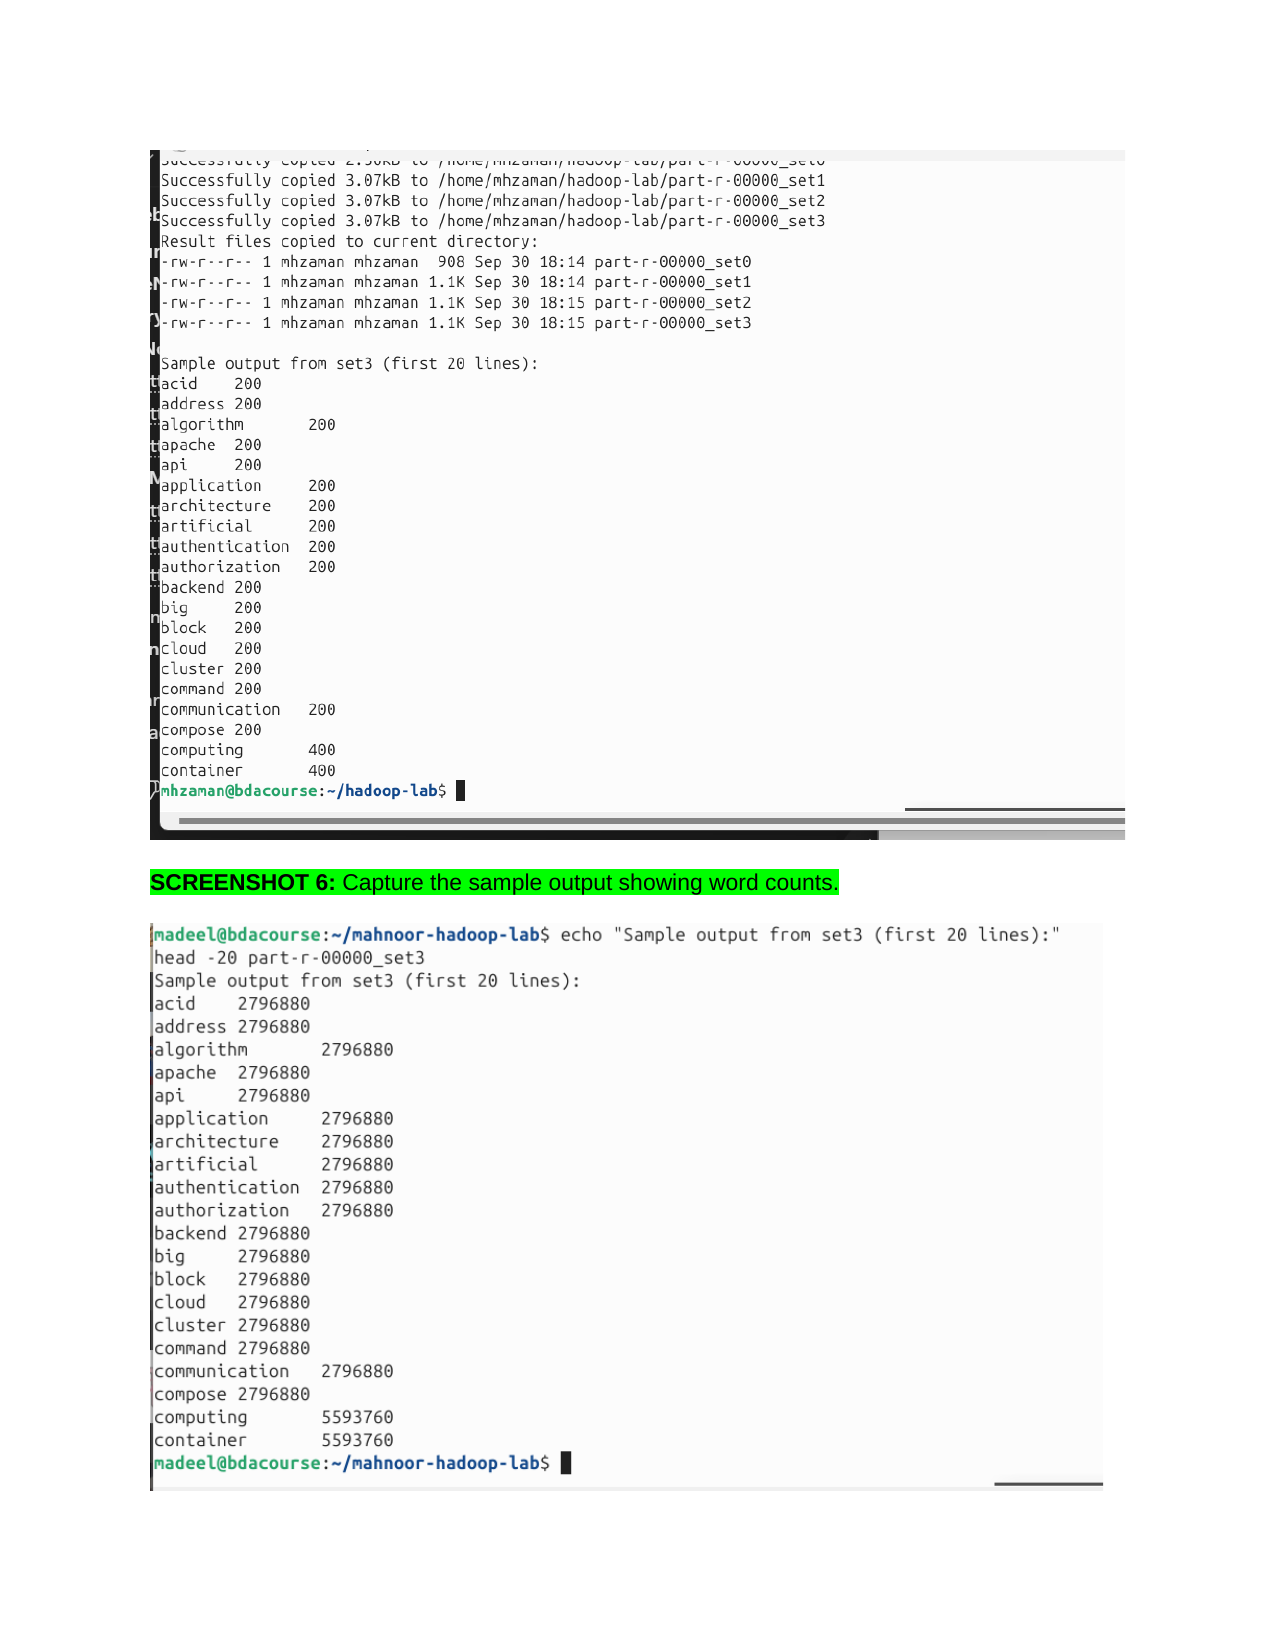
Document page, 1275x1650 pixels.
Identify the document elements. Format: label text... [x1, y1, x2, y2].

text SCREENSHOT 6: Capture the sample output showing word counts. [150, 868, 1125, 895]
picture [150, 923, 1104, 1491]
picture [150, 150, 1125, 840]
